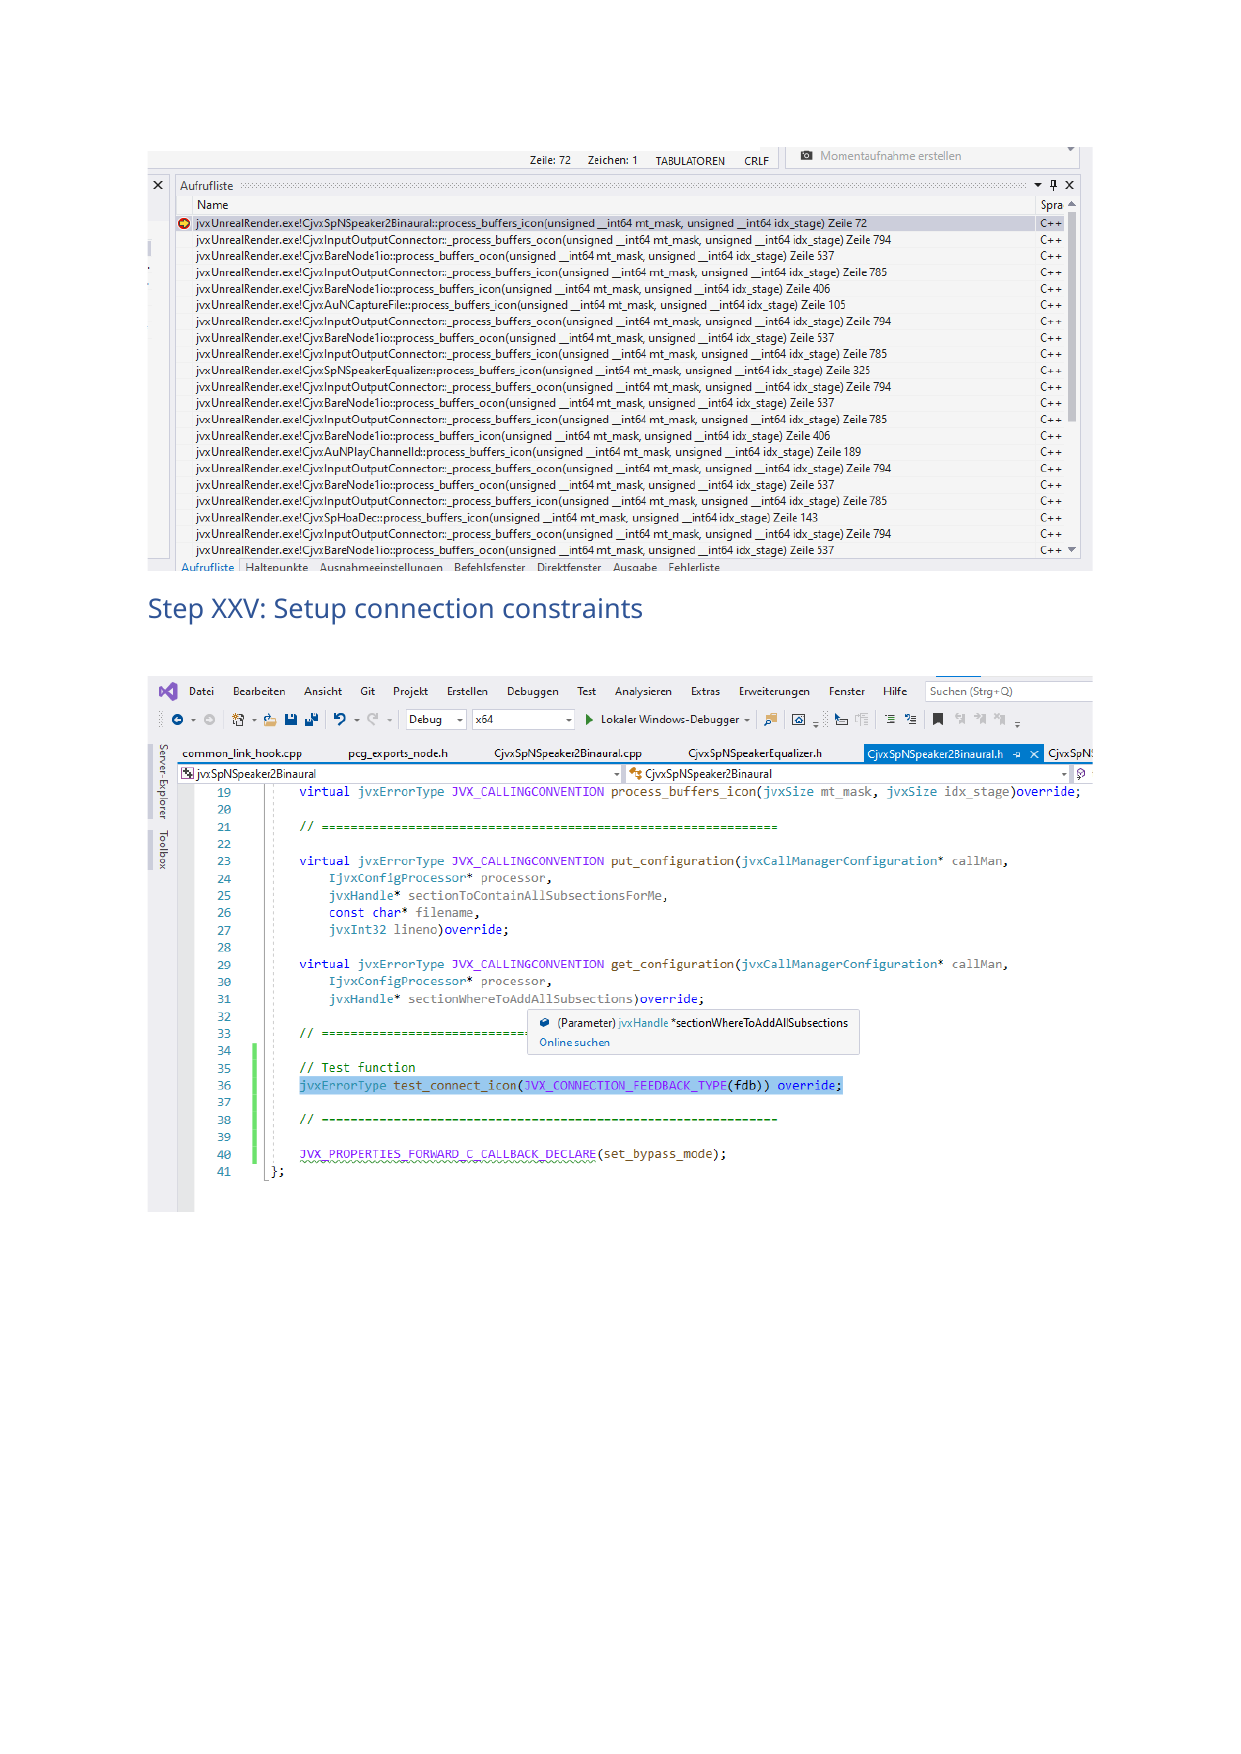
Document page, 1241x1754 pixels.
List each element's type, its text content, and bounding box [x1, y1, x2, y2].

subtitle Step XXV: Setup connection constraints [148, 590, 1093, 627]
picture [147, 676, 1093, 1212]
picture [147, 147, 1093, 571]
